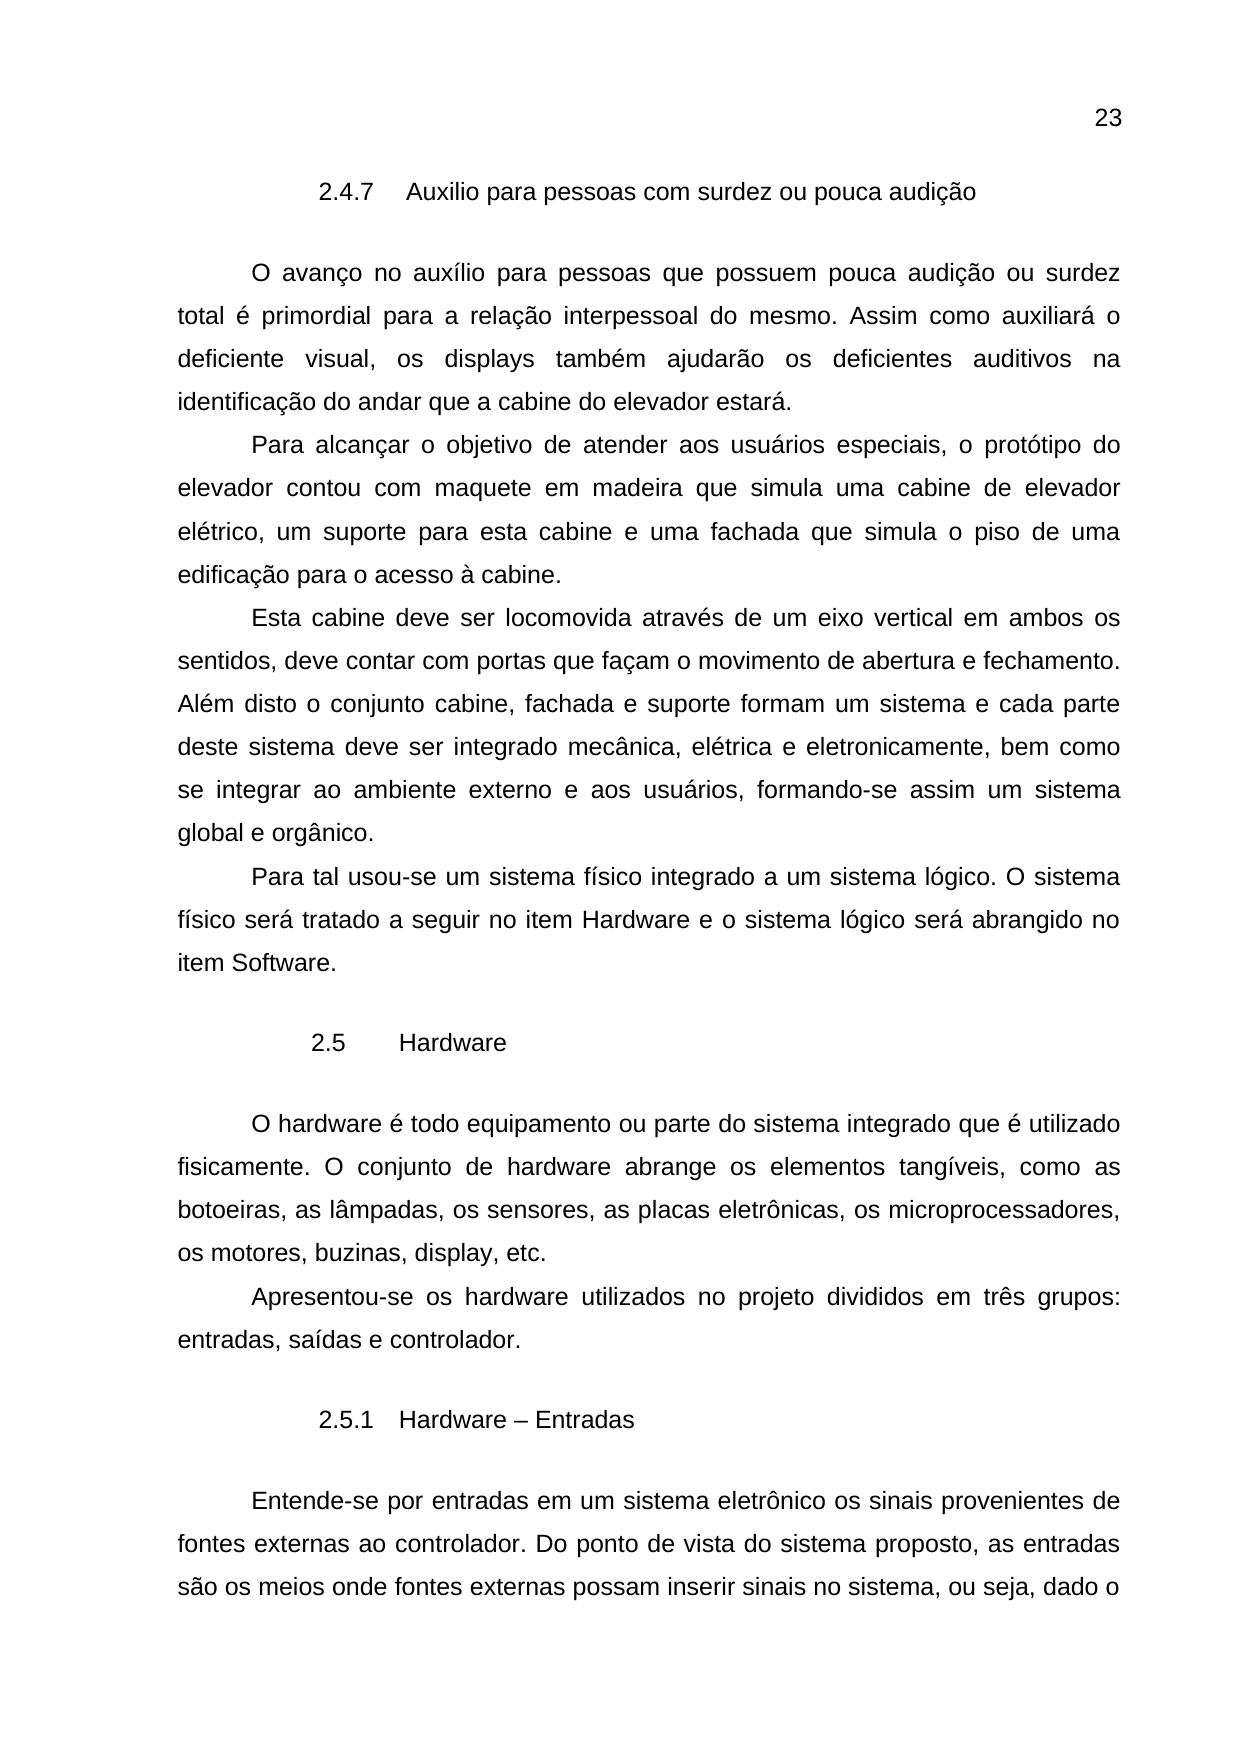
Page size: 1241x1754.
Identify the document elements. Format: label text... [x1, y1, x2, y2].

subtitle Auxilio para pessoas com surdez ou pouca audição [244, 177, 1122, 206]
text Para tal usou-se um sistema físico integrado a um sistema lógico. O sistema físico será tratado a seguir no item Hardware e o sistema lógico será abrangido no item Software. [177, 862, 1122, 977]
text Apresentou-se os hardware utilizados no projeto divididos em três grupos: entradas, saídas e controlador. [177, 1282, 1122, 1353]
text Para alcançar o objetivo de atender aos usuários especiais, o protótipo do elevador contou com maquete em madeira que simula uma cabine de elevador elétrico, um suporte para esta cabine e uma fachada que simula o piso de uma edificação para o acesso à cabine. [177, 430, 1122, 588]
text Esta cabine deve ser locomovida através de um eixo vertical em ambos os sentidos, deve contar com portas que façam o movimento de abertura e fechamento. Além disto o conjunto cabine, fachada e suporte formam um sistema e cada parte deste sistema deve ser integrado mecânica, elétrica e eletronicamente, bem como se integrar ao ambiente externo e aos usuários, formando-se assim um sistema global e orgânico. [177, 603, 1122, 847]
subtitle Hardware [237, 1028, 1122, 1057]
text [177, 1486, 1122, 1601]
text O hardware é todo equipamento ou parte do sistema integrado que é utilizado fisicamente. O conjunto de hardware abrange os elementos tangíveis, como as botoeiras, as lâmpadas, os sensores, as placas eletrônicas, os microprocessadores, os motores, buzinas, display, etc. [177, 1109, 1122, 1267]
text O avanço no auxílio para pessoas que possuem pouca audição ou surdez total é primordial para a relação interpessoal do mesmo. Assim como auxiliará o deficiente visual, os displays também ajudarão os deficientes auditivos na identificação do andar que a cabine do elevador estará. [177, 258, 1122, 416]
subtitle Hardware – Entradas [244, 1405, 1122, 1434]
